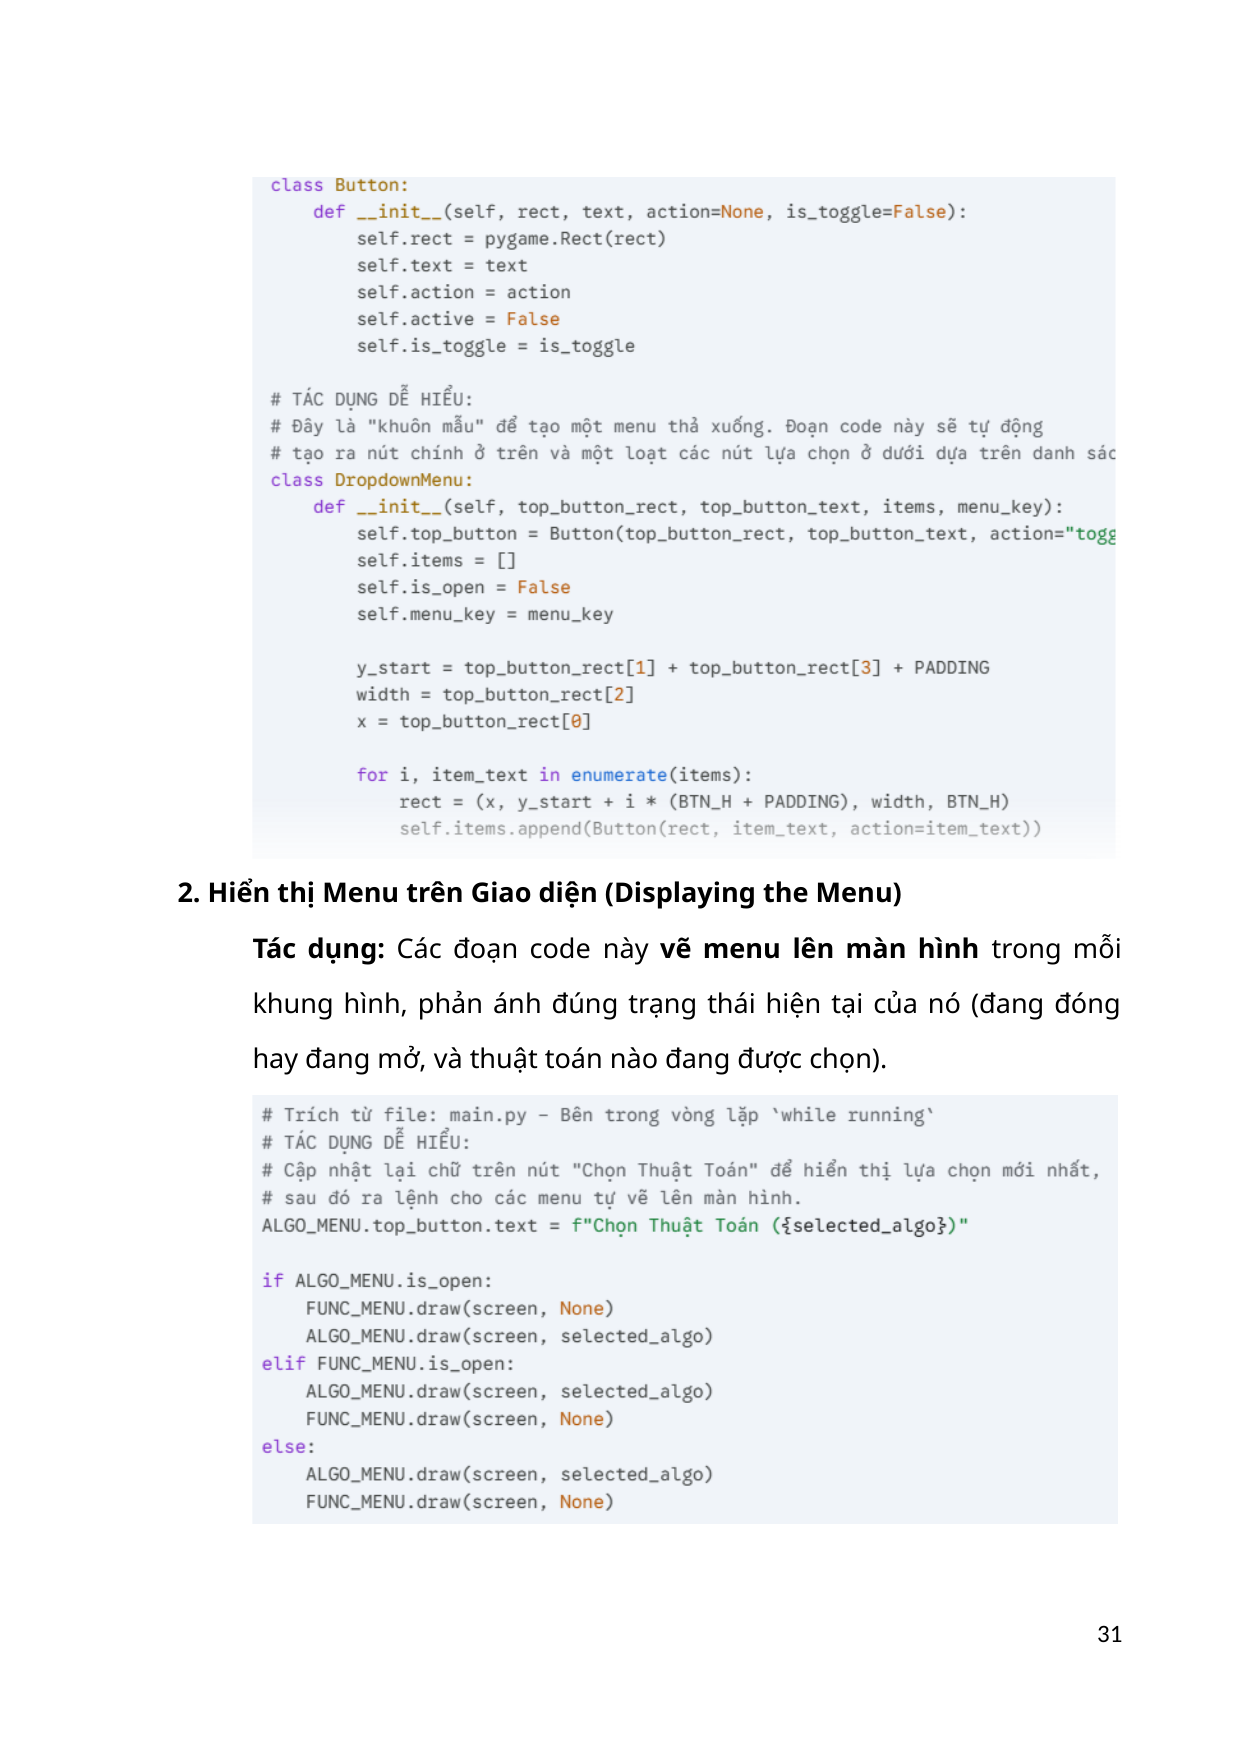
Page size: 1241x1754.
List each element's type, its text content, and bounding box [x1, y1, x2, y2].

picture [252, 1095, 1118, 1524]
text 2. Hiển thị Menu trên Giao diện (Displaying the Menu) [177, 874, 1122, 911]
picture [252, 177, 1122, 859]
text Tác dụng: Các đoạn code này vẽ menu lên màn hình trong mỗi khung hình, phản ánh đúng trạng thái hiện tại của nó (đang đóng hay đang mở, và thuật toán nào đang được chọn). [252, 929, 1122, 1077]
